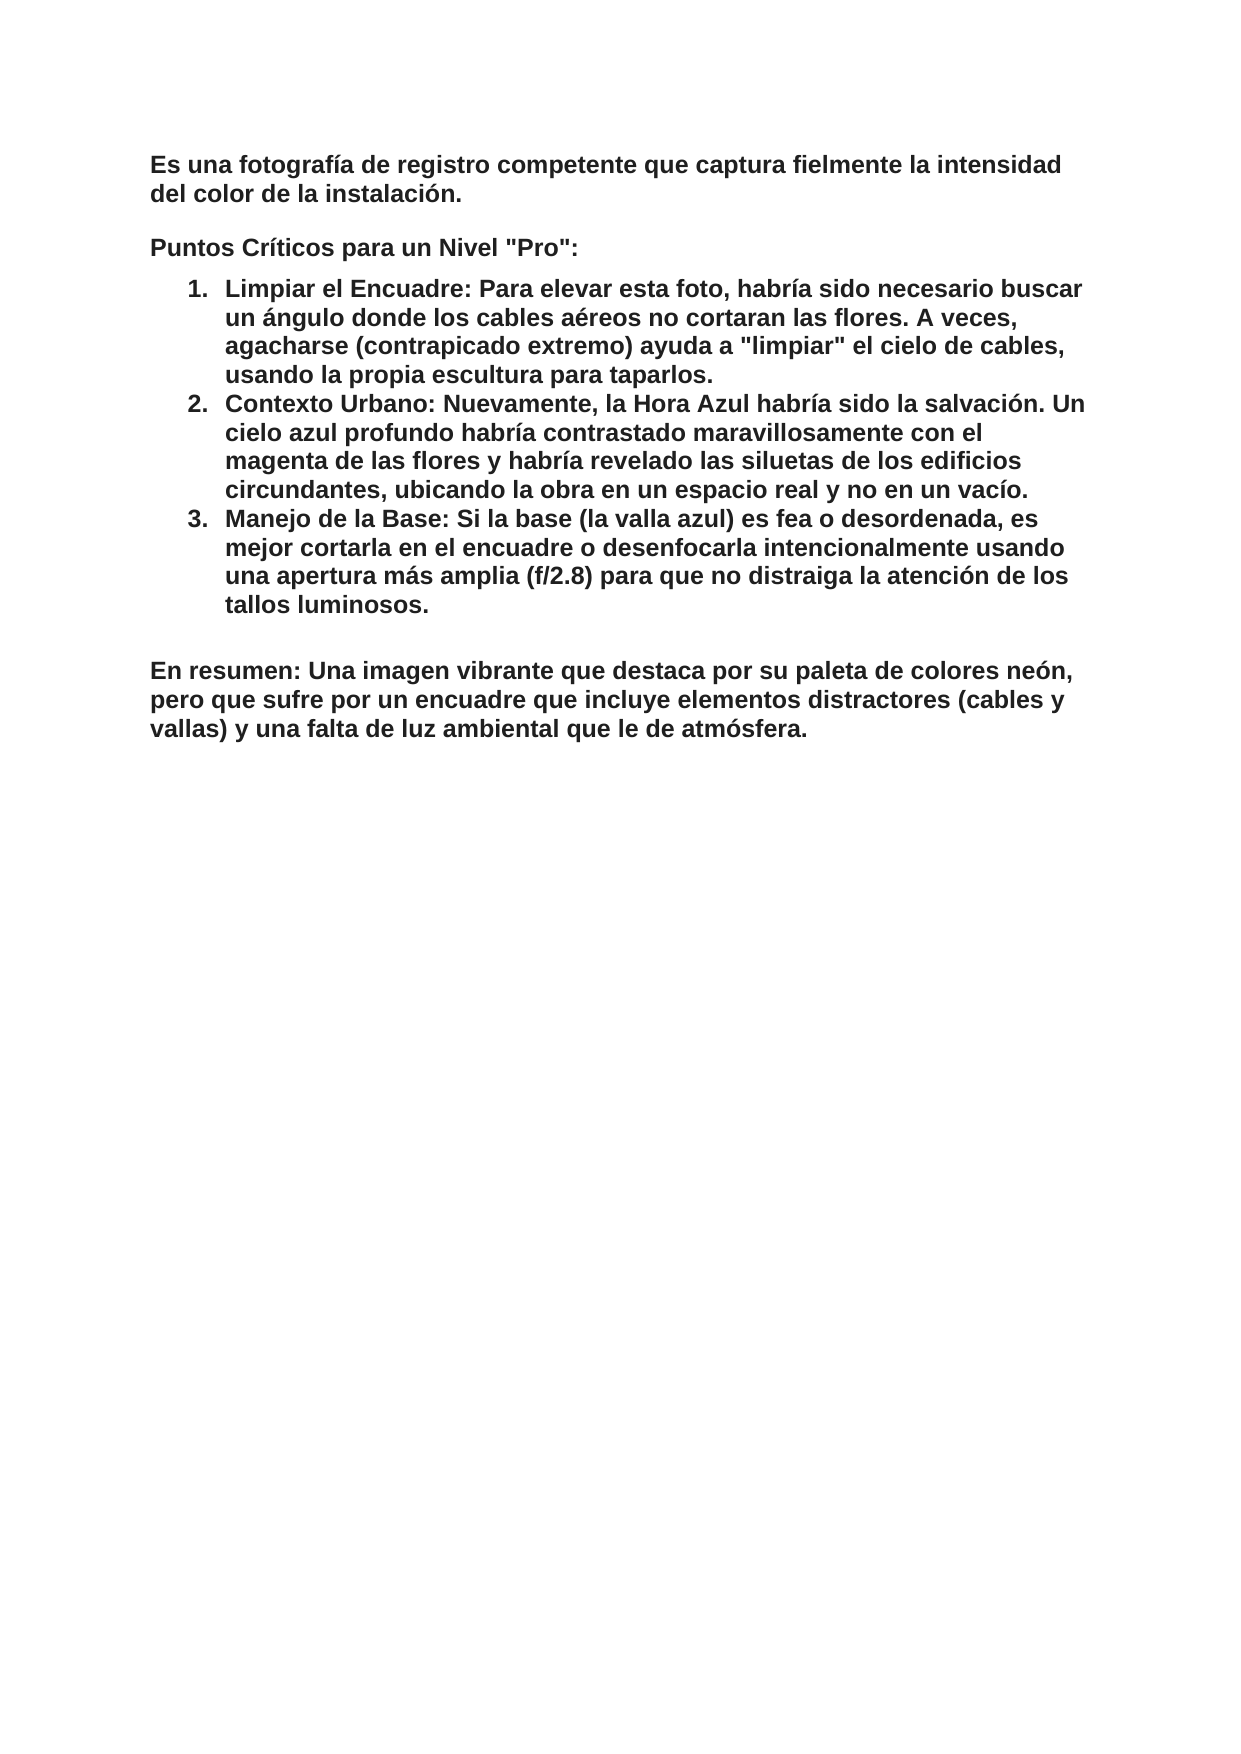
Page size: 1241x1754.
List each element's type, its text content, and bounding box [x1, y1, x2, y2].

list Limpiar el Encuadre: Para elevar esta foto, habría sido necesario buscar un ángulo donde los cables aéreos no cortaran las flores. A veces, agacharse (contrapicado extremo) ayuda a "limpiar" el cielo de cables, usando la propia escultura para taparlos. [187, 274, 1090, 389]
list Contexto Urbano: Nuevamente, la Hora Azul habría sido la salvación. Un cielo azul profundo habría contrastado maravillosamente con el magenta de las flores y habría revelado las siluetas de los edificios circundantes, ubicando la obra en un espacio real y no en un vacío. [187, 389, 1090, 504]
list Manejo de la Base: Si la base (la valla azul) es fea o desordenada, es mejor cortarla en el encuadre o desenfocarla intencionalmente usando una apertura más amplia (f/2.8) para que no distraiga la atención de los tallos luminosos. [187, 504, 1090, 619]
text En resumen: Una imagen vibrante que destaca por su paleta de colores neón, pero que sufre por un encuadre que incluye elementos distractores (cables y vallas) y una falta de luz ambiental que le de atmósfera. [150, 656, 1090, 742]
text Puntos Críticos para un Nivel "Pro": [150, 232, 1090, 261]
text Es una fotografía de registro competente que captura fielmente la intensidad del color de la instalación. [150, 150, 1090, 207]
